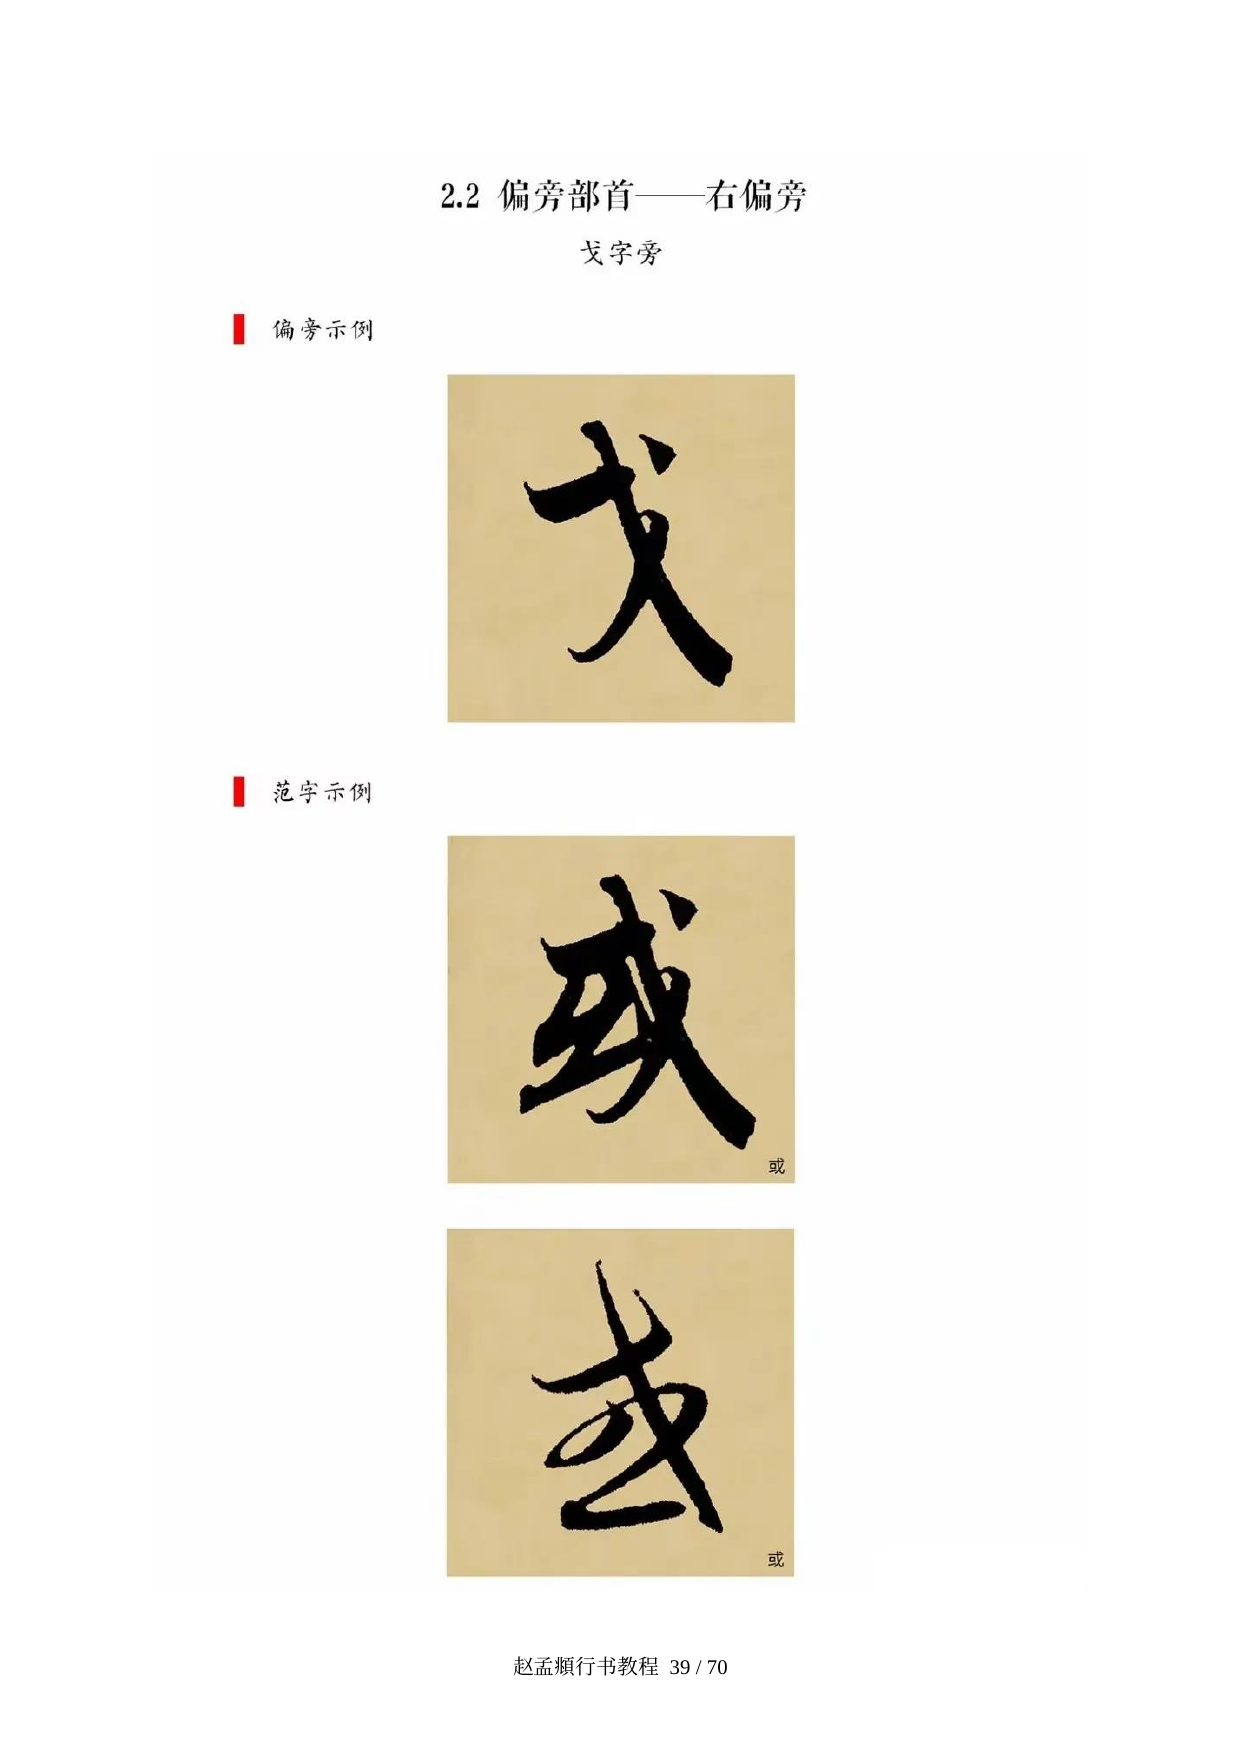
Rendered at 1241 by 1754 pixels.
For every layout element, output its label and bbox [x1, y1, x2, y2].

picture [151, 150, 1089, 1593]
